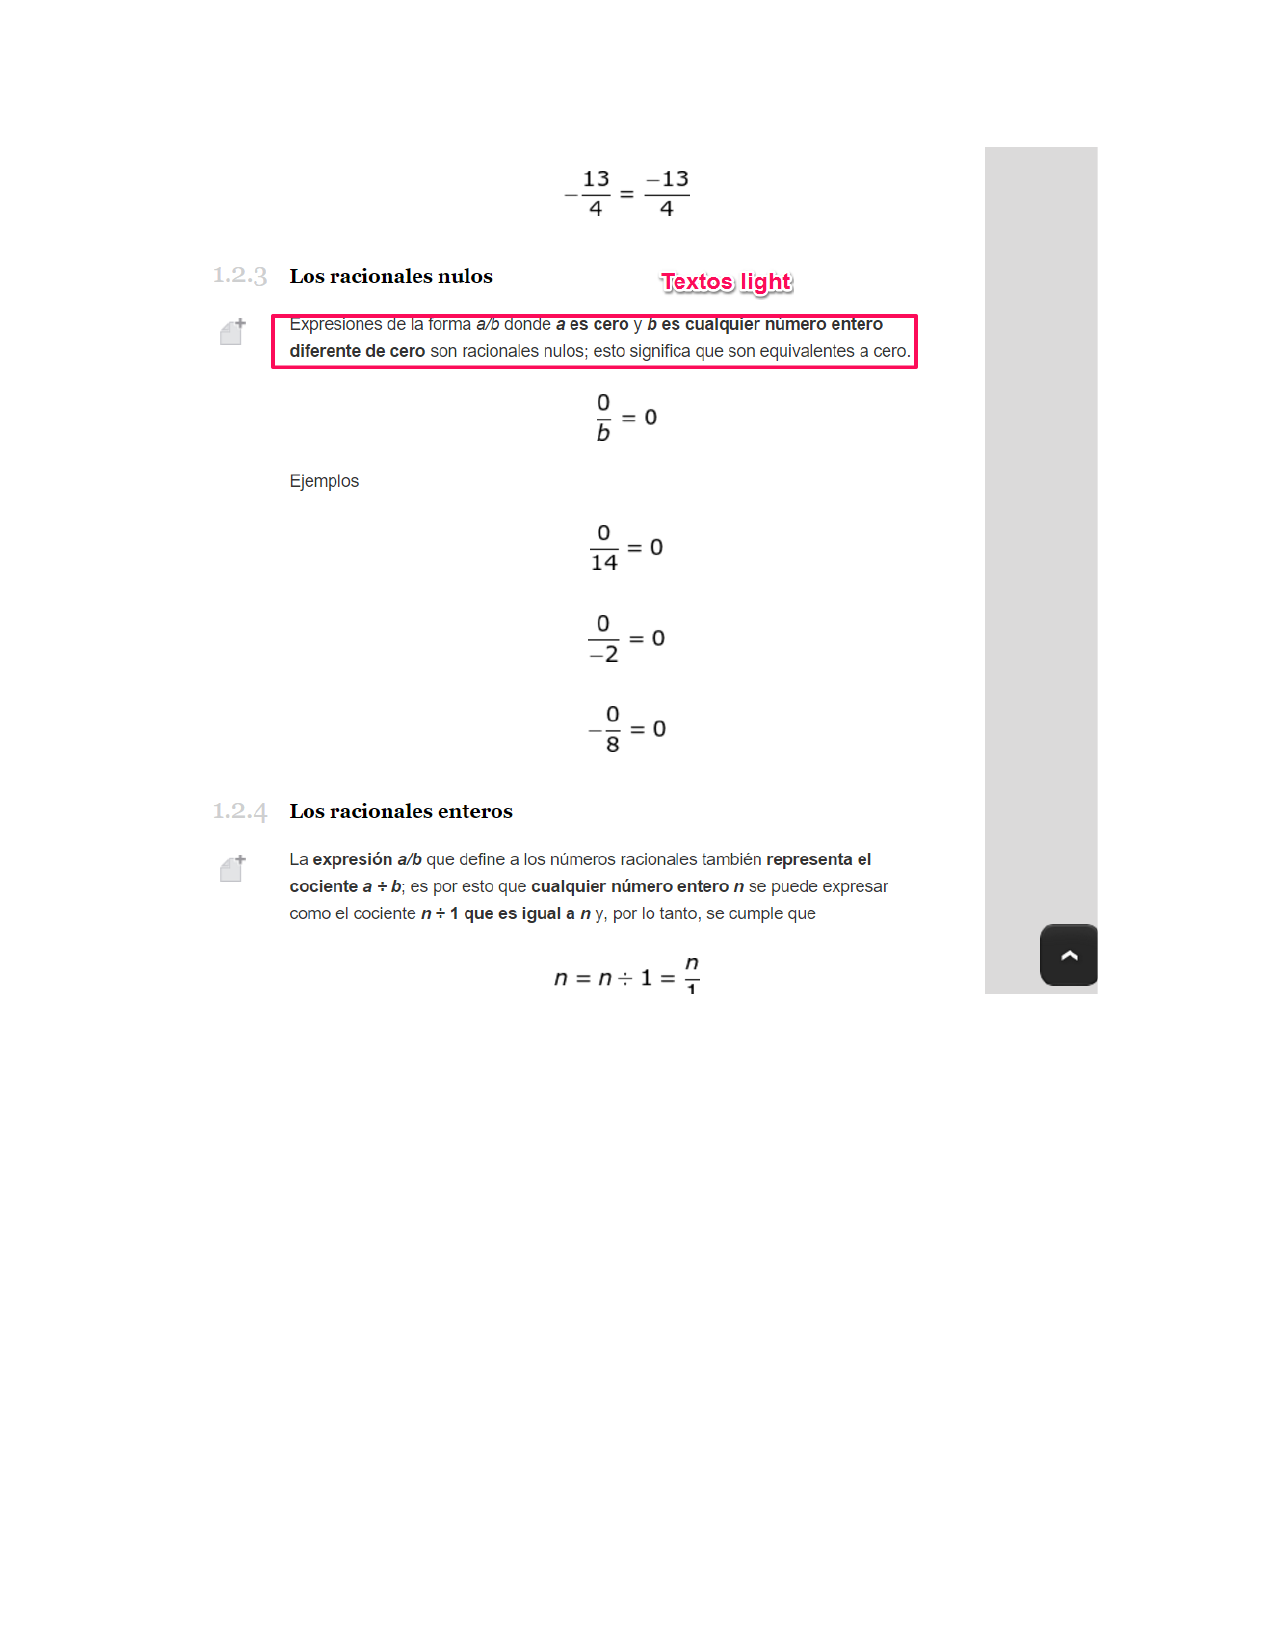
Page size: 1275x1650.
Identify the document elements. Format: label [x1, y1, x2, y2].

picture [177, 147, 1098, 994]
